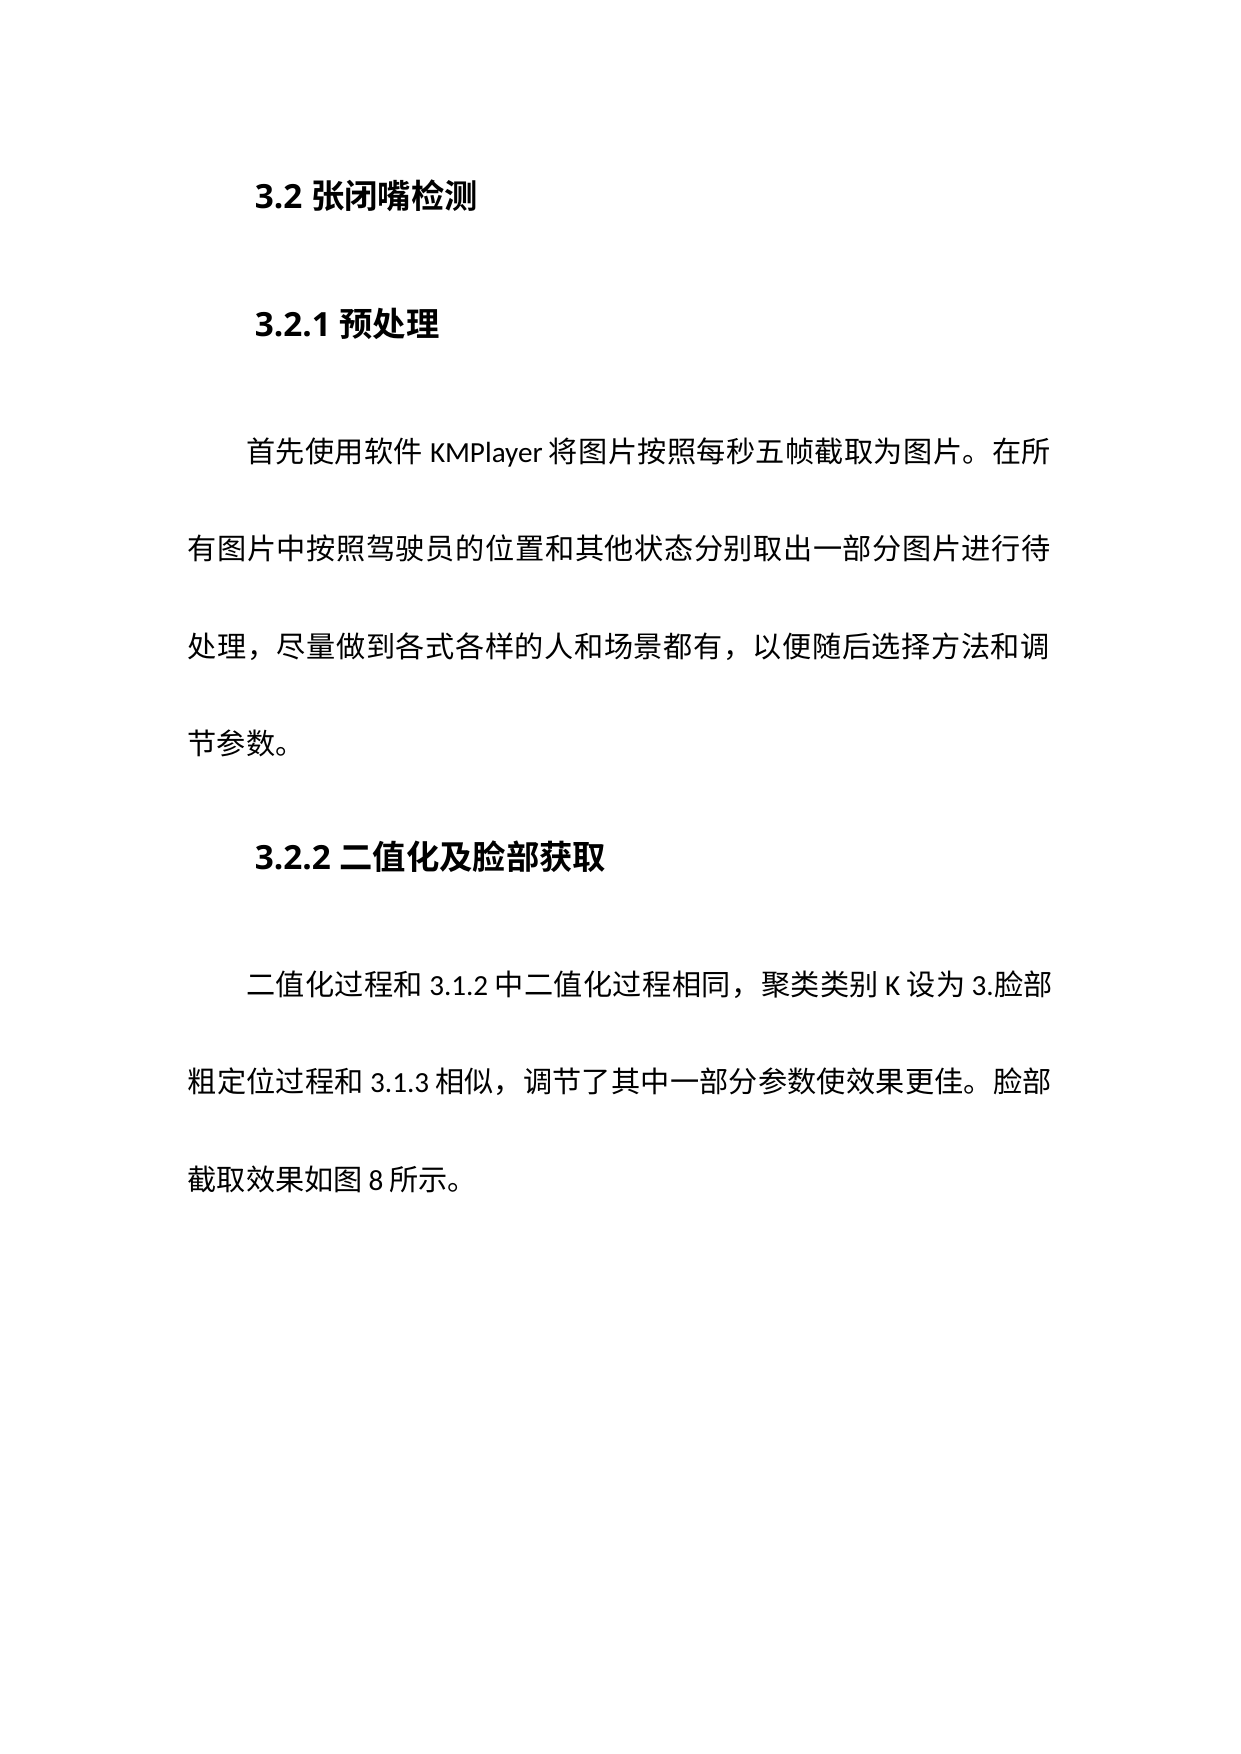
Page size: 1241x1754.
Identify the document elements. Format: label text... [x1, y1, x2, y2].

text 二值化过程和3.1.2中二值化过程相同，聚类类别K设为3.脸部粗定位过程和3.1.3相似，调节了其中一部分参数使效果更佳。脸部截取效果如图8所示。 [187, 950, 1053, 1210]
subtitle 3.2 张闭嘴检测 [187, 162, 1053, 227]
text 首先使用软件KMPlayer将图片按照每秒五帧截取为图片。在所有图片中按照驾驶员的位置和其他状态分别取出一部分图片进行待处理，尽量做到各式各样的人和场景都有，以便随后选择方法和调节参数。 [187, 417, 1053, 774]
subtitle 3.2.2 二值化及脸部获取 [187, 822, 1053, 887]
subtitle 3.2.1 预处理 [187, 289, 1053, 354]
